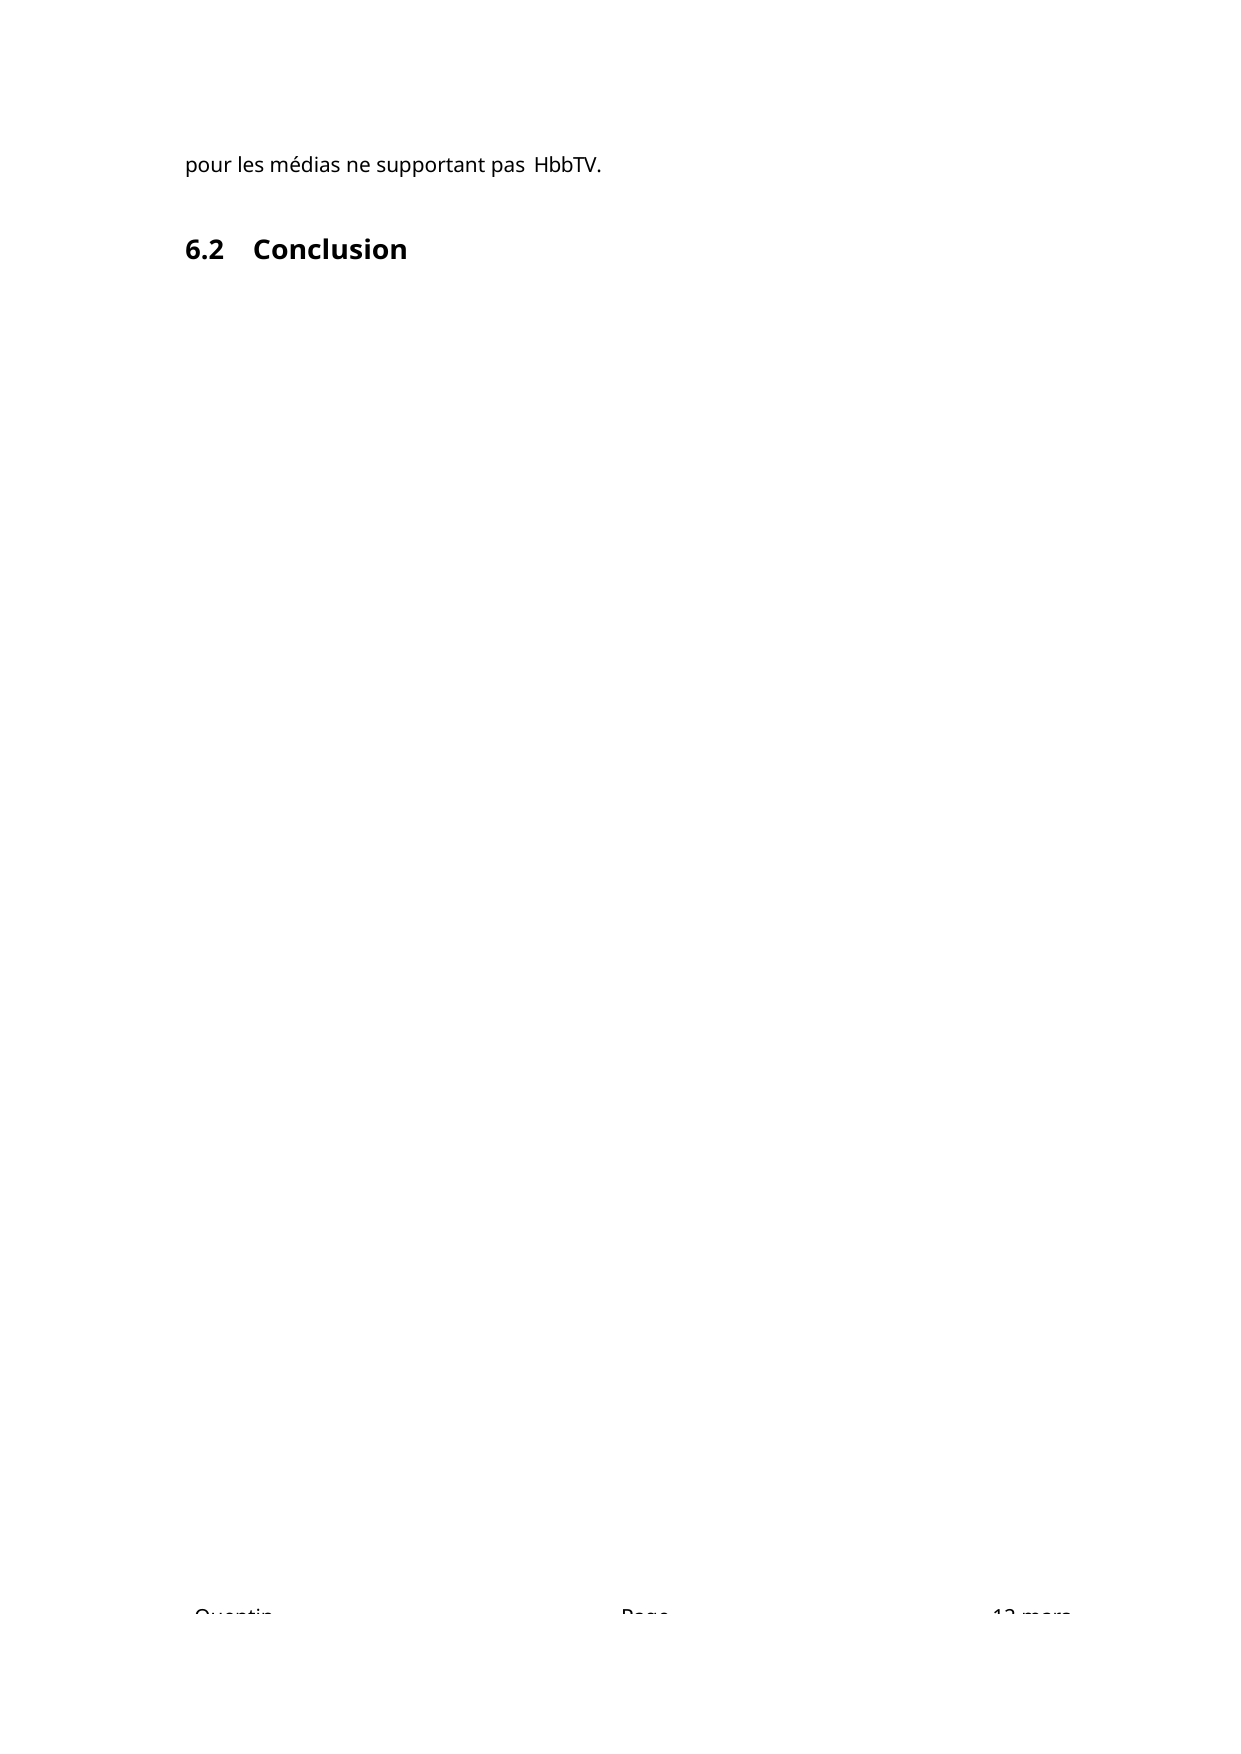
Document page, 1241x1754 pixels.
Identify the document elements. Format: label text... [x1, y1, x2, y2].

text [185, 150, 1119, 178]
list Conclusion [185, 231, 1180, 268]
